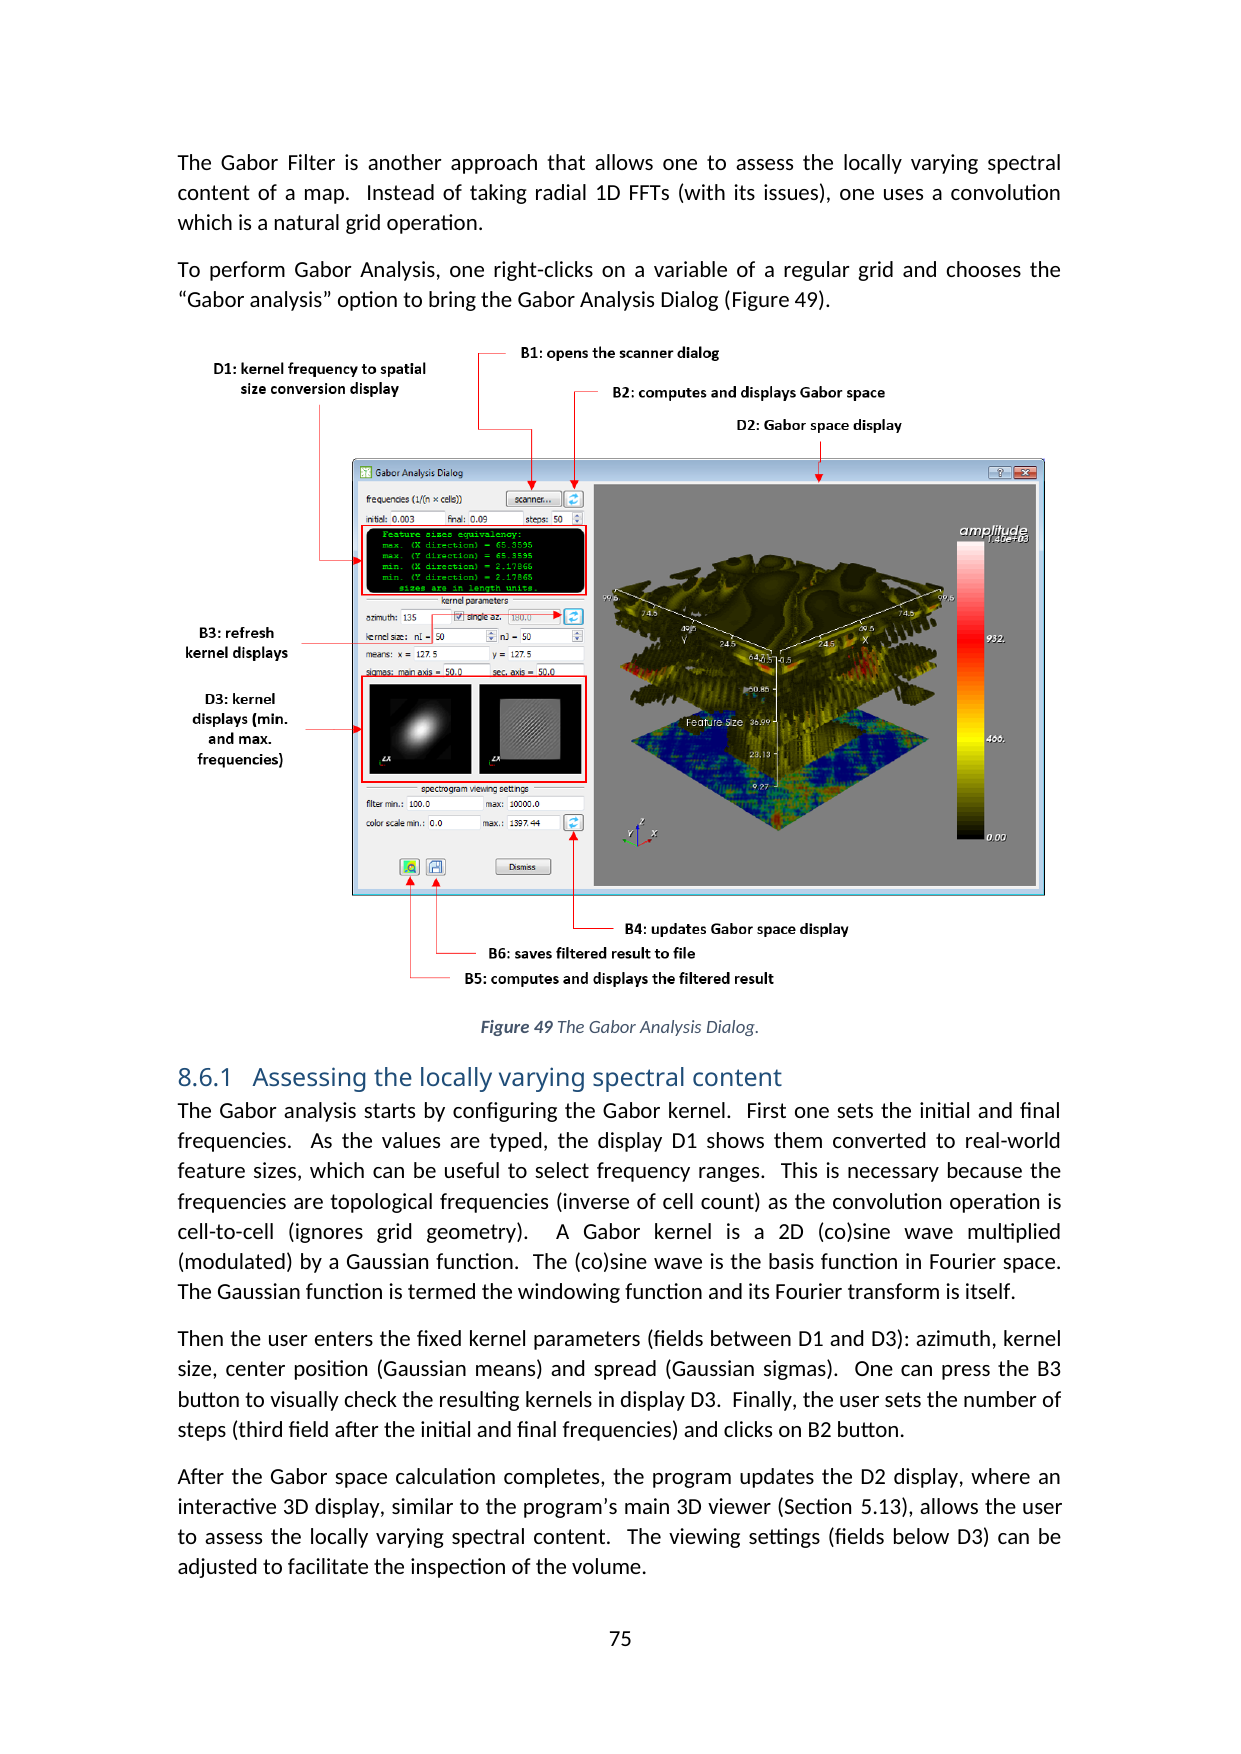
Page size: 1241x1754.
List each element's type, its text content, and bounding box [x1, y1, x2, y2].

text After the Gabor space calculation completes, the program updates the D2 display, where an interactive 3D display, similar to the program’s main 3D viewer (Section 5.13), allows the user to assess the locally varying spectral content. The viewing settings (fields below D3) can be adjusted to facilitate the inspection of the volume. [177, 1462, 1063, 1580]
text The Gabor Filter is another approach that allows one to assess the locally varying spectral content of a map. Instead of taking radial 1D FFTs (with its issues), one uses a convolution which is a natural grid operation. [177, 148, 1063, 236]
text To perform Gabor Analysis, one right-clicks on a variable of a regular grid and chooses the “Gabor analysis” option to bring the Gabor Analysis Dialog (Figure 49). [177, 255, 1063, 313]
picture [177, 332, 1062, 997]
text Figure 49 The Gabor Analysis Dialog. [177, 1016, 1063, 1038]
subtitle Assessing the locally varying spectral content [177, 1059, 1063, 1093]
text Then the user enters the fixed kernel parameters (fields between D1 and D3): azimuth, kernel size, center position (Gaussian means) and spread (Gaussian sigmas). One can press the B3 button to visually check the resulting kernels in display D3. Finally, the user sets the number of steps (third field after the initial and final frequencies) and clicks on B2 button. [177, 1324, 1063, 1443]
text The Gabor analysis starts by configuring the Gabor kernel. First one sets the initial and final frequencies. As the values are typed, the display D1 shows them converted to real-world feature sizes, which can be useful to select frequency ranges. This is necessary because the frequencies are topological frequencies (inverse of cell count) as the convolution operation is cell-to-cell (ignores grid geometry). A Gabor kernel is a 2D (co)sine wave multiplied (modulated) by a Gaussian function. The (co)sine wave is the basis function in Fourier space. The Gaussian function is termed the windowing function and its Fourier transform is itself. [177, 1096, 1063, 1305]
